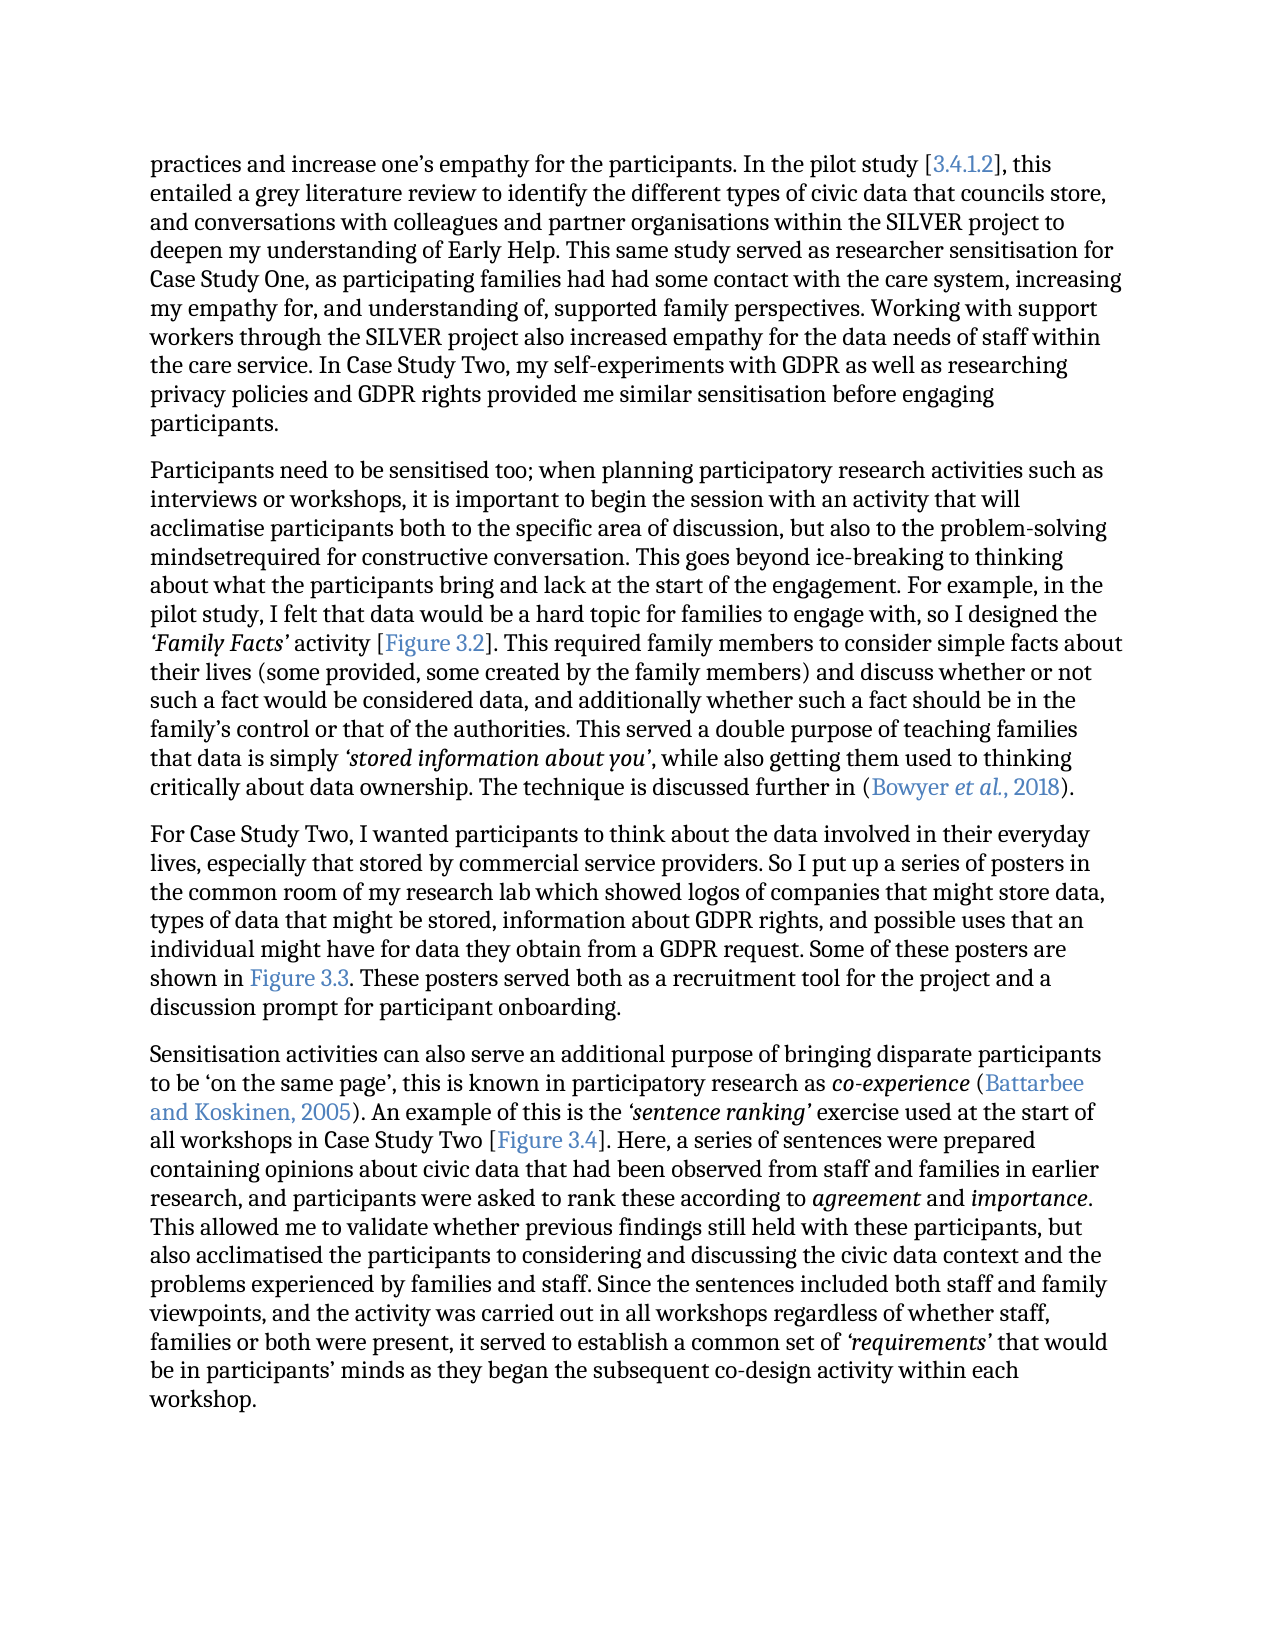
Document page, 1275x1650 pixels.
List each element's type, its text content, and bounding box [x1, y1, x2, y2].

text For Case Study Two, I wanted participants to think about the data involved in their everyday lives, especially that stored by commercial service providers. So I put up a series of posters in the common room of my research lab which showed logos of companies that might store data, types of data that might be stored, information about GDPR rights, and possible uses that an individual might have for data they obtain from a GDPR request. Some of these posters are shown in Figure 3.3. These posters served both as a recruitment tool for the project and a discussion prompt for participant onboarding. [150, 820, 1125, 1021]
text Participants need to be sensitised too; when planning participatory research activities such as interviews or workshops, it is important to begin the session with an activity that will acclimatise participants both to the specific area of discussion, but also to the problem-solving mindsetrequired for constructive conversation. This goes beyond ice-breaking to thinking about what the participants bring and lack at the start of the engagement. For example, in the pilot study, I felt that data would be a hard topic for families to engage with, so I designed the ‘Family Facts’ activity [Figure 3.2]. This required family members to consider simple facts about their lives (some provided, some created by the family members) and discuss whether or not such a fact would be considered data, and additionally whether such a fact should be in the family’s control or that of the authorities. This served a double purpose of teaching families that data is simply ‘stored information about you’, while also getting them used to thinking critically about data ownership. The technique is discussed further in (Bowyer et al., 2018). [150, 456, 1125, 801]
text Sensitisation activities can also serve an additional purpose of bringing disparate participants to be ‘on the same page’, this is known in participatory research as co-experience (Battarbee and Koskinen, 2005). An example of this is the ‘sentence ranking’ exercise used at the start of all workshops in Case Study Two [Figure 3.4]. Here, a series of sentences were prepared containing opinions about civic data that had been observed from staff and families in earlier research, and participants were asked to rank these according to agreement and importance. This allowed me to validate whether previous findings still held with these participants, but also acclimatised the participants to considering and discussing the civic data context and the problems experienced by families and staff. Since the sentences included both staff and family viewpoints, and the activity was carried out in all workshops regardless of whether staff, families or both were present, it served to establish a common set of ‘requirements’ that would be in participants’ minds as they began the subsequent co-design activity within each workshop. [150, 1040, 1125, 1414]
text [150, 150, 1125, 437]
